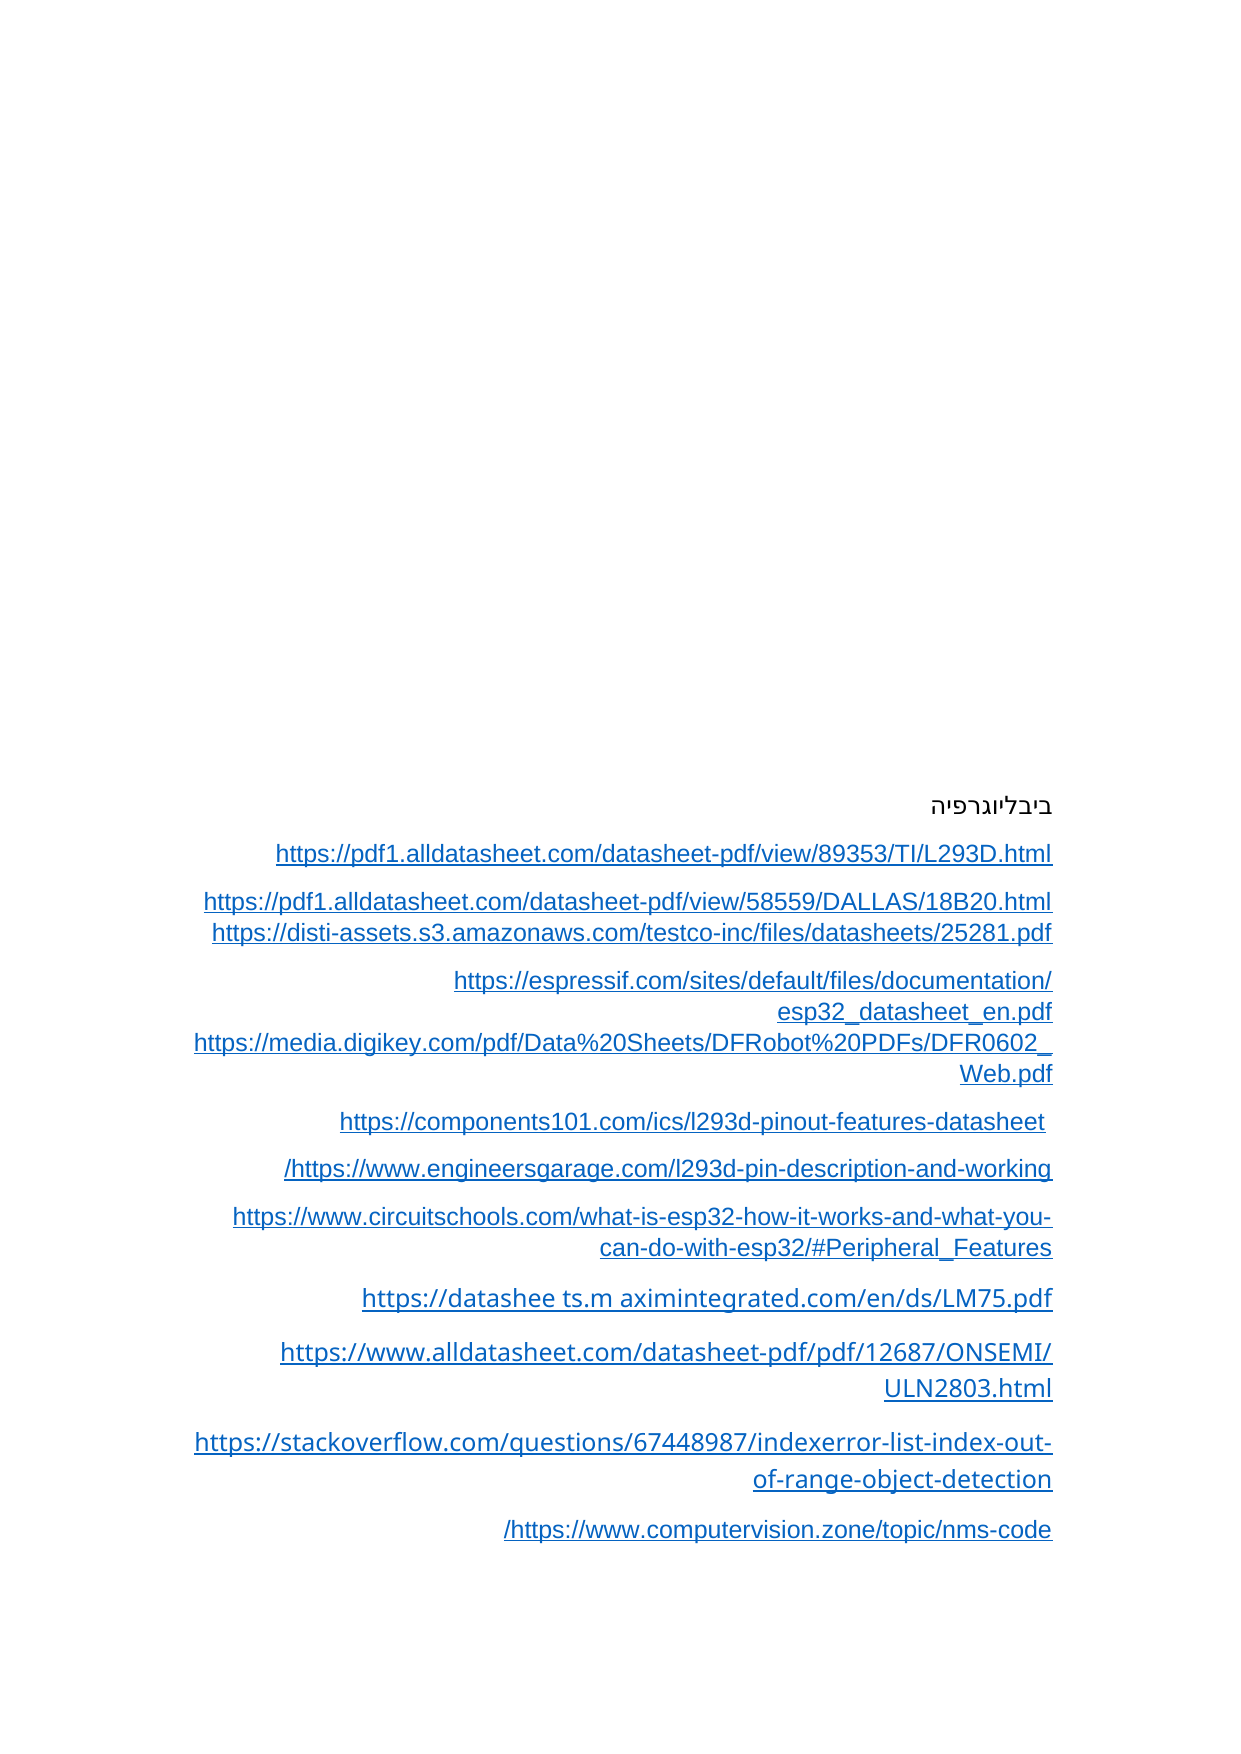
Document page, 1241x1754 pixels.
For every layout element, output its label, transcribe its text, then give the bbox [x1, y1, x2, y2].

text https://components101.com/ics/l293d-pinout-features-datasheet [187, 1107, 1053, 1135]
text https://pdf1.alldatasheet.com/datasheet-pdf/view/58559/DALLAS/18B20.html https://disti-assets.s3.amazonaws.com/testco-inc/files/datasheets/25281.pdf [187, 887, 1053, 947]
text https://datashee ts.m aximintegrated.com/en/ds/LM75.pdf [187, 1281, 1053, 1315]
text ביבליוגרפיה [187, 791, 1053, 820]
text https://stackoverflow.com/questions/67448987/indexerror-list-index-out-of-range-object-detection [187, 1424, 1053, 1495]
text https://www.engineersgarage.com/l293d-pin-description-and-working/ [187, 1154, 1053, 1183]
text https://www.computervision.zone/topic/nms-code/ [187, 1515, 1053, 1543]
text https://www.circuitschools.com/what-is-esp32-how-it-works-and-what-you-can-do-with-esp32/#Peripheral_Features [187, 1202, 1053, 1262]
text https://pdf1.alldatasheet.com/datasheet-pdf/view/89353/TI/L293D.html [187, 839, 1053, 868]
text https://espressif.com/sites/default/files/documentation/esp32_datasheet_en.pdf https://media.digikey.com/pdf/Data%20Sheets/DFRobot%20PDFs/DFR0602_Web.pdf [187, 966, 1053, 1088]
text https://www.alldatasheet.com/datasheet-pdf/pdf/12687/ONSEMI/ULN2803.html [187, 1334, 1053, 1405]
